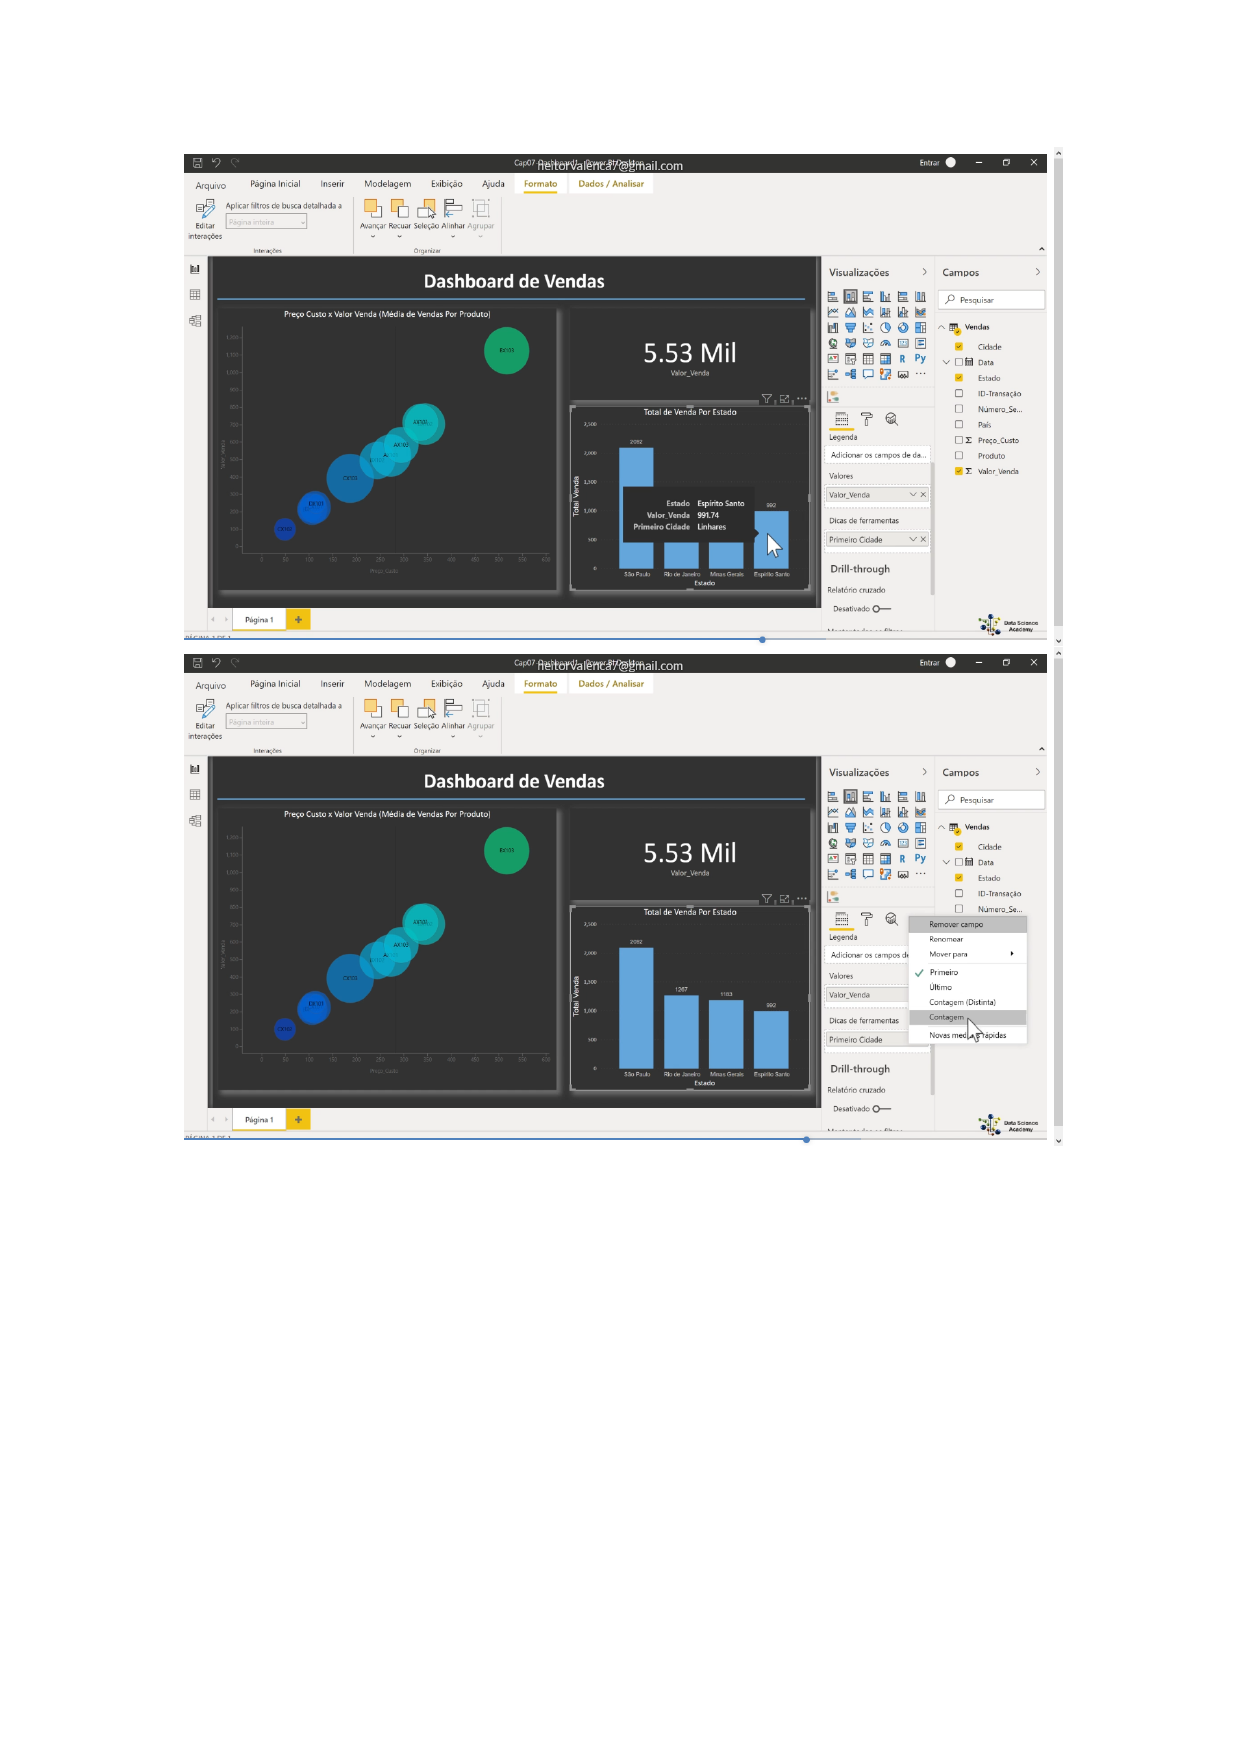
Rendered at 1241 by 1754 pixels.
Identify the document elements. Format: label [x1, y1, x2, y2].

picture [177, 147, 1063, 646]
picture [177, 647, 1063, 1146]
